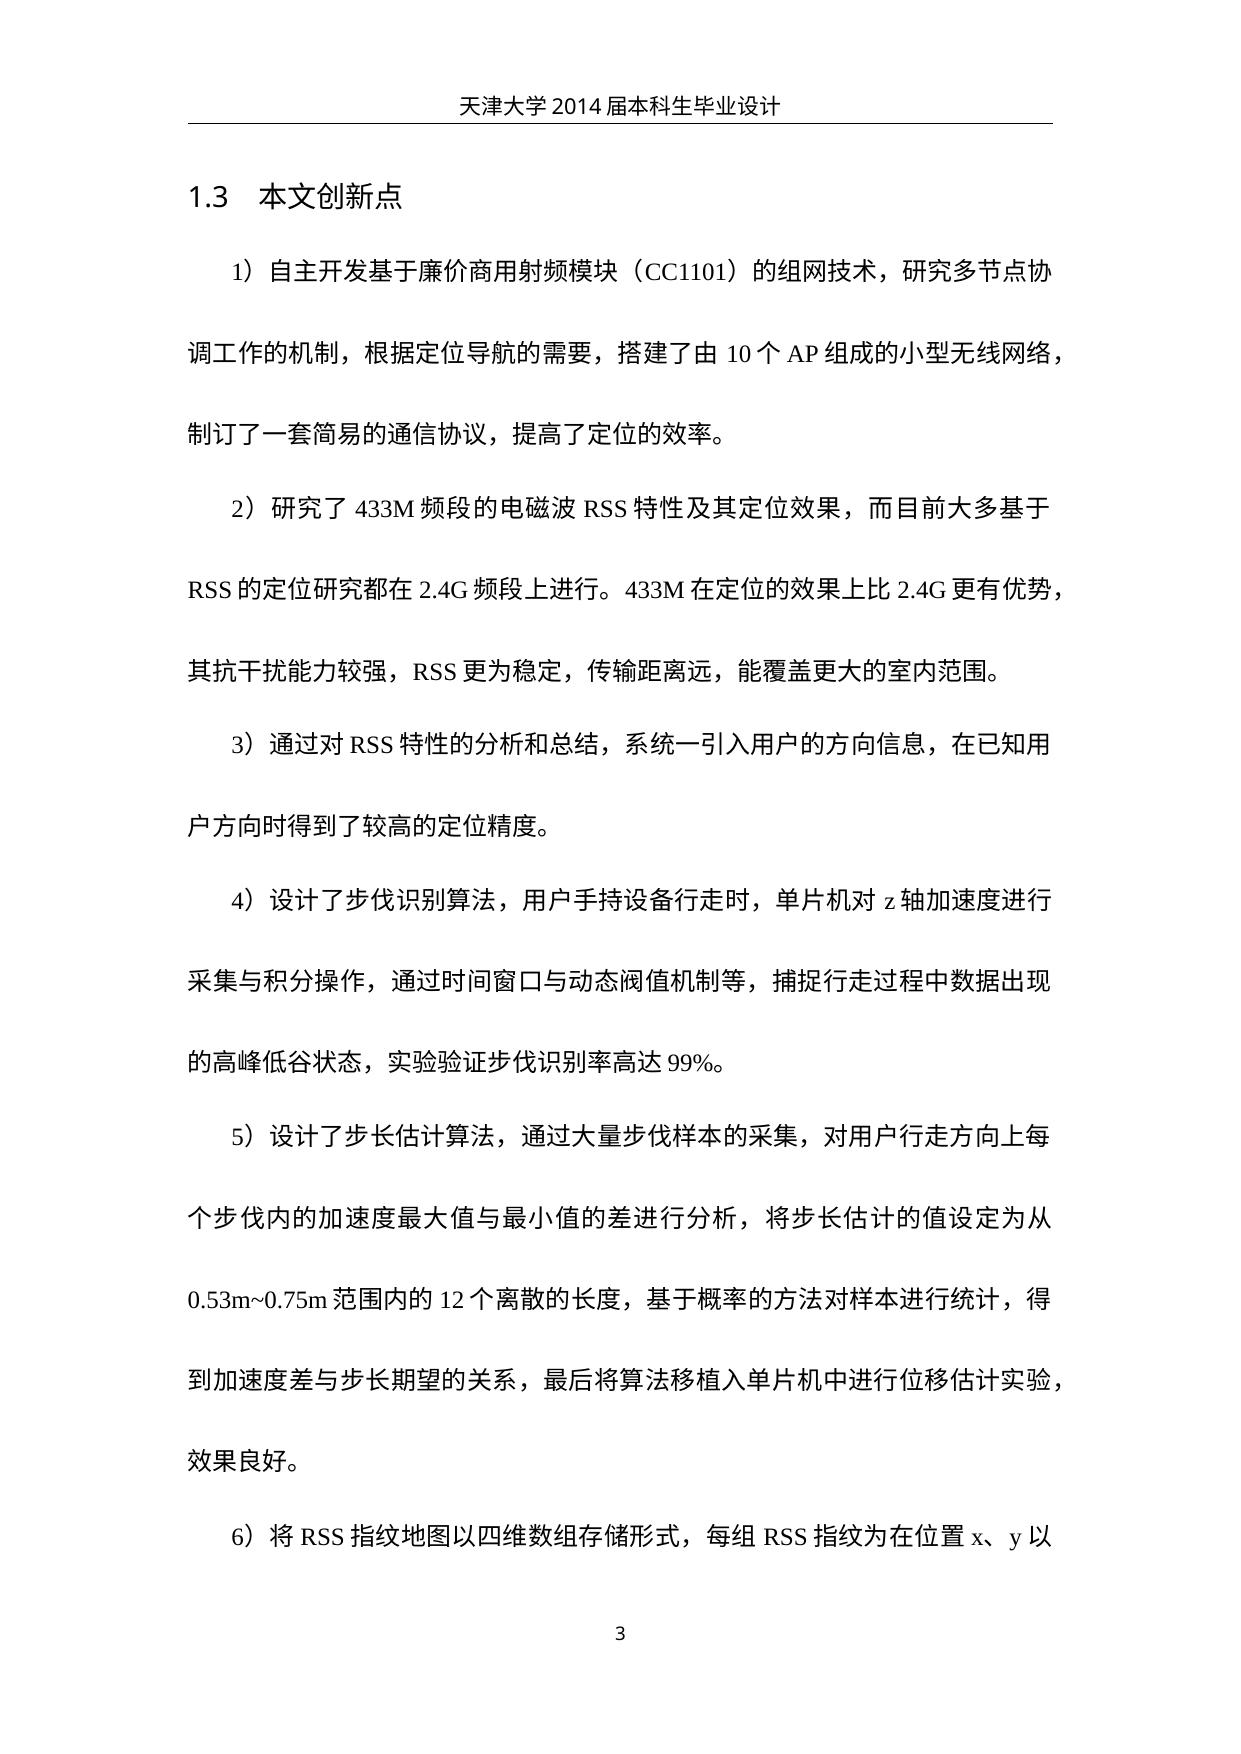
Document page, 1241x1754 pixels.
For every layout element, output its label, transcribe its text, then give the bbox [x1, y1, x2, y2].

text 2）研究了433M频段的电磁波RSS特性及其定位效果，而目前大多基于RSS的定位研究都在2.4G频段上进行。433M在定位的效果上比2.4G更有优势，其抗干扰能力较强，RSS更为稳定，传输距离远，能覆盖更大的室内范围。 [187, 474, 1053, 702]
text 4）设计了步伐识别算法，用户手持设备行走时，单片机对z轴加速度进行采集与积分操作，通过时间窗口与动态阀值机制等，捕捉行走过程中数据出现的高峰低谷状态，实验验证步伐识别率高达99%。 [187, 866, 1053, 1093]
text 1）自主开发基于廉价商用射频模块（CC1101）的组网技术，研究多节点协调工作的机制，根据定位导航的需要，搭建了由10个AP组成的小型无线网络，制订了一套简易的通信协议，提高了定位的效率。 [187, 237, 1053, 465]
text 1.3 本文创新点 [187, 162, 1053, 227]
text 3）通过对RSS特性的分析和总结，系统一引入用户的方向信息，在已知用户方向时得到了较高的定位精度。 [187, 711, 1053, 857]
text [187, 1502, 1053, 1567]
text 5）设计了步长估计算法，通过大量步伐样本的采集，对用户行走方向上每个步伐内的加速度最大值与最小值的差进行分析，将步长估计的值设定为从0.53m~0.75m范围内的12个离散的长度，基于概率的方法对样本进行统计，得到加速度差与步长期望的关系，最后将算法移植入单片机中进行位移估计实验，效果良好。 [187, 1102, 1053, 1492]
